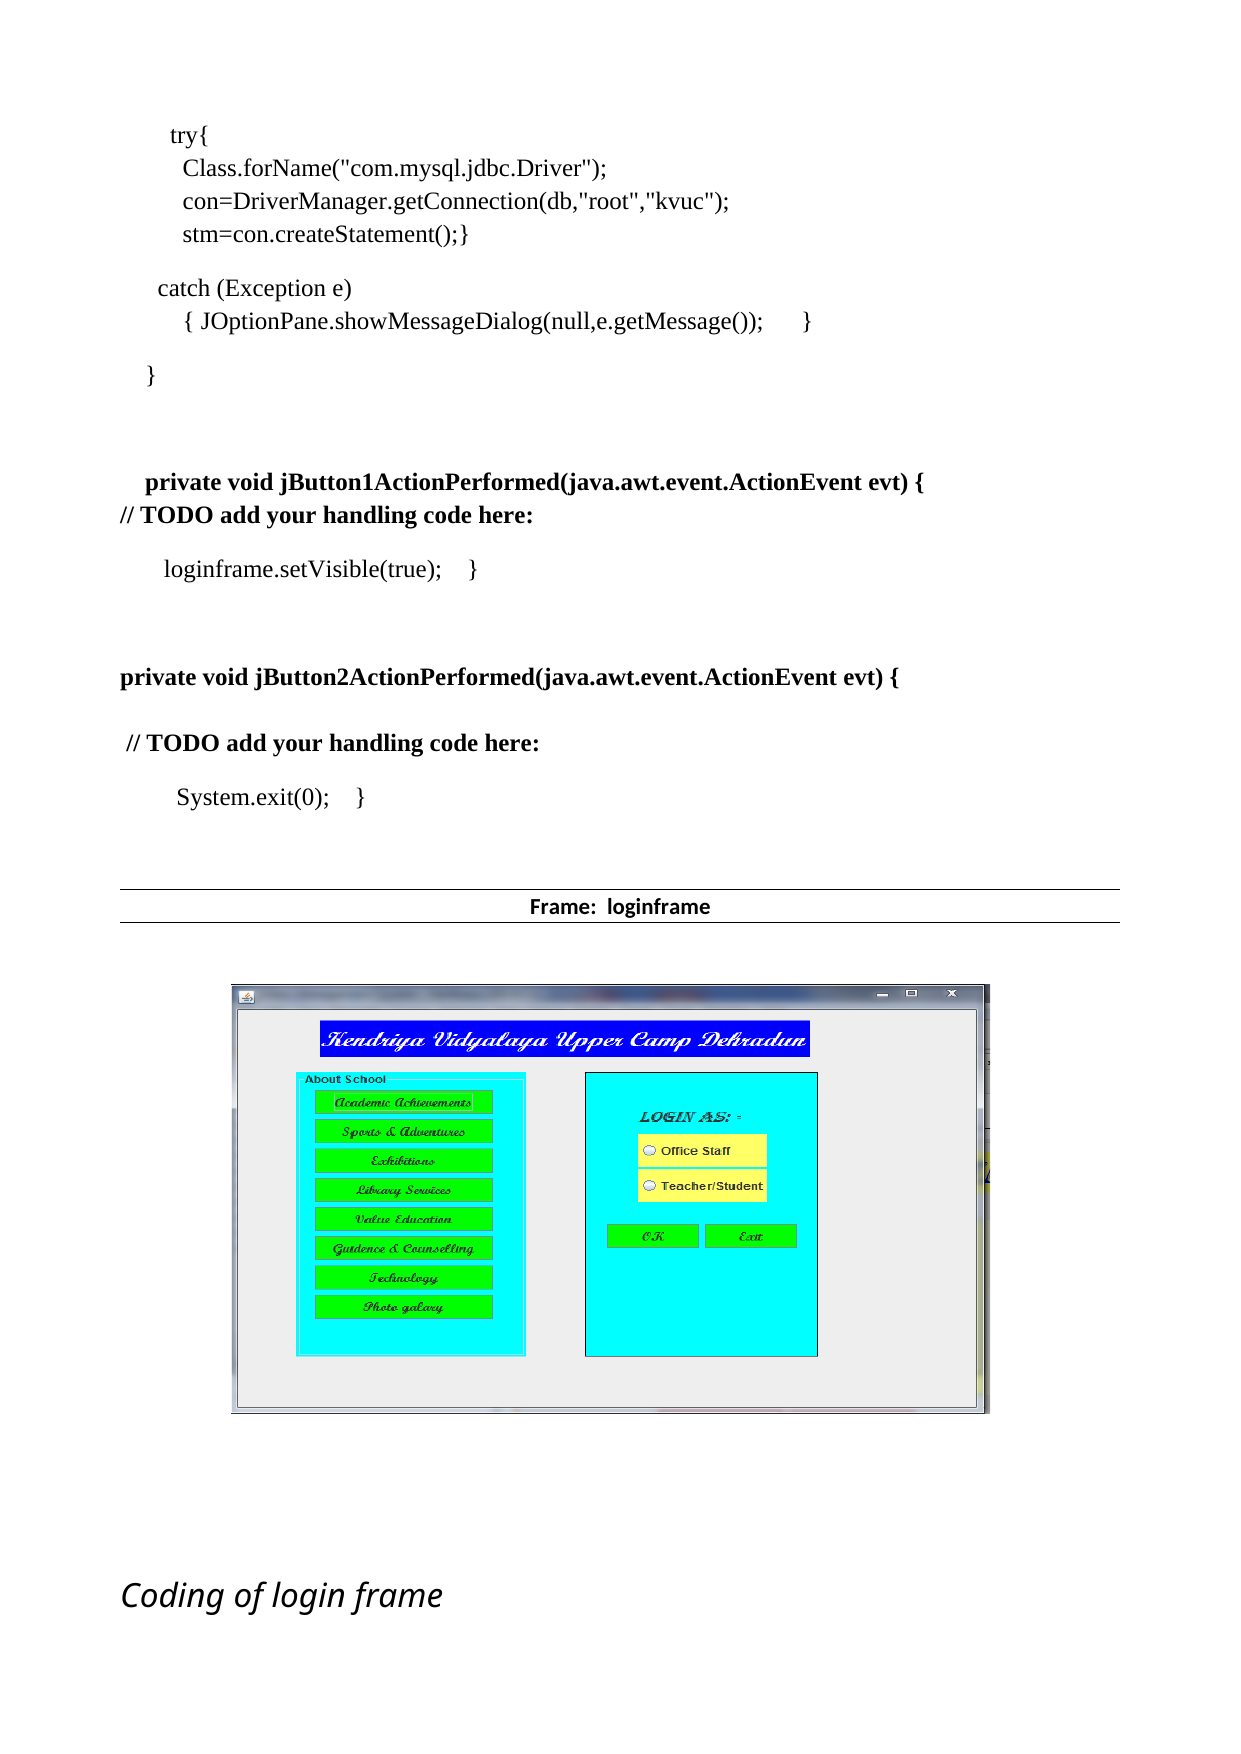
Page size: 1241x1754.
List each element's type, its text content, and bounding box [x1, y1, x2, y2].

text Coding of login frame [120, 1571, 1120, 1617]
text catch (Exception e) { JOptionPane.showMessageDialog(null,e.getMessage()); } [120, 273, 1120, 335]
text System.exit(0); } [120, 782, 1120, 811]
text loginframe.setVisible(true); } [120, 554, 1120, 583]
text private void jButton1ActionPerformed(java.awt.event.ActionEvent evt) { // TODO add your handling code here: [120, 467, 1120, 529]
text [120, 120, 1120, 248]
text private void jButton2ActionPerformed(java.awt.event.ActionEvent evt) { // TODO add your handling code here: [120, 662, 1120, 757]
text } [120, 360, 1120, 388]
text Frame: loginframe [120, 890, 1120, 922]
picture [231, 984, 991, 1414]
